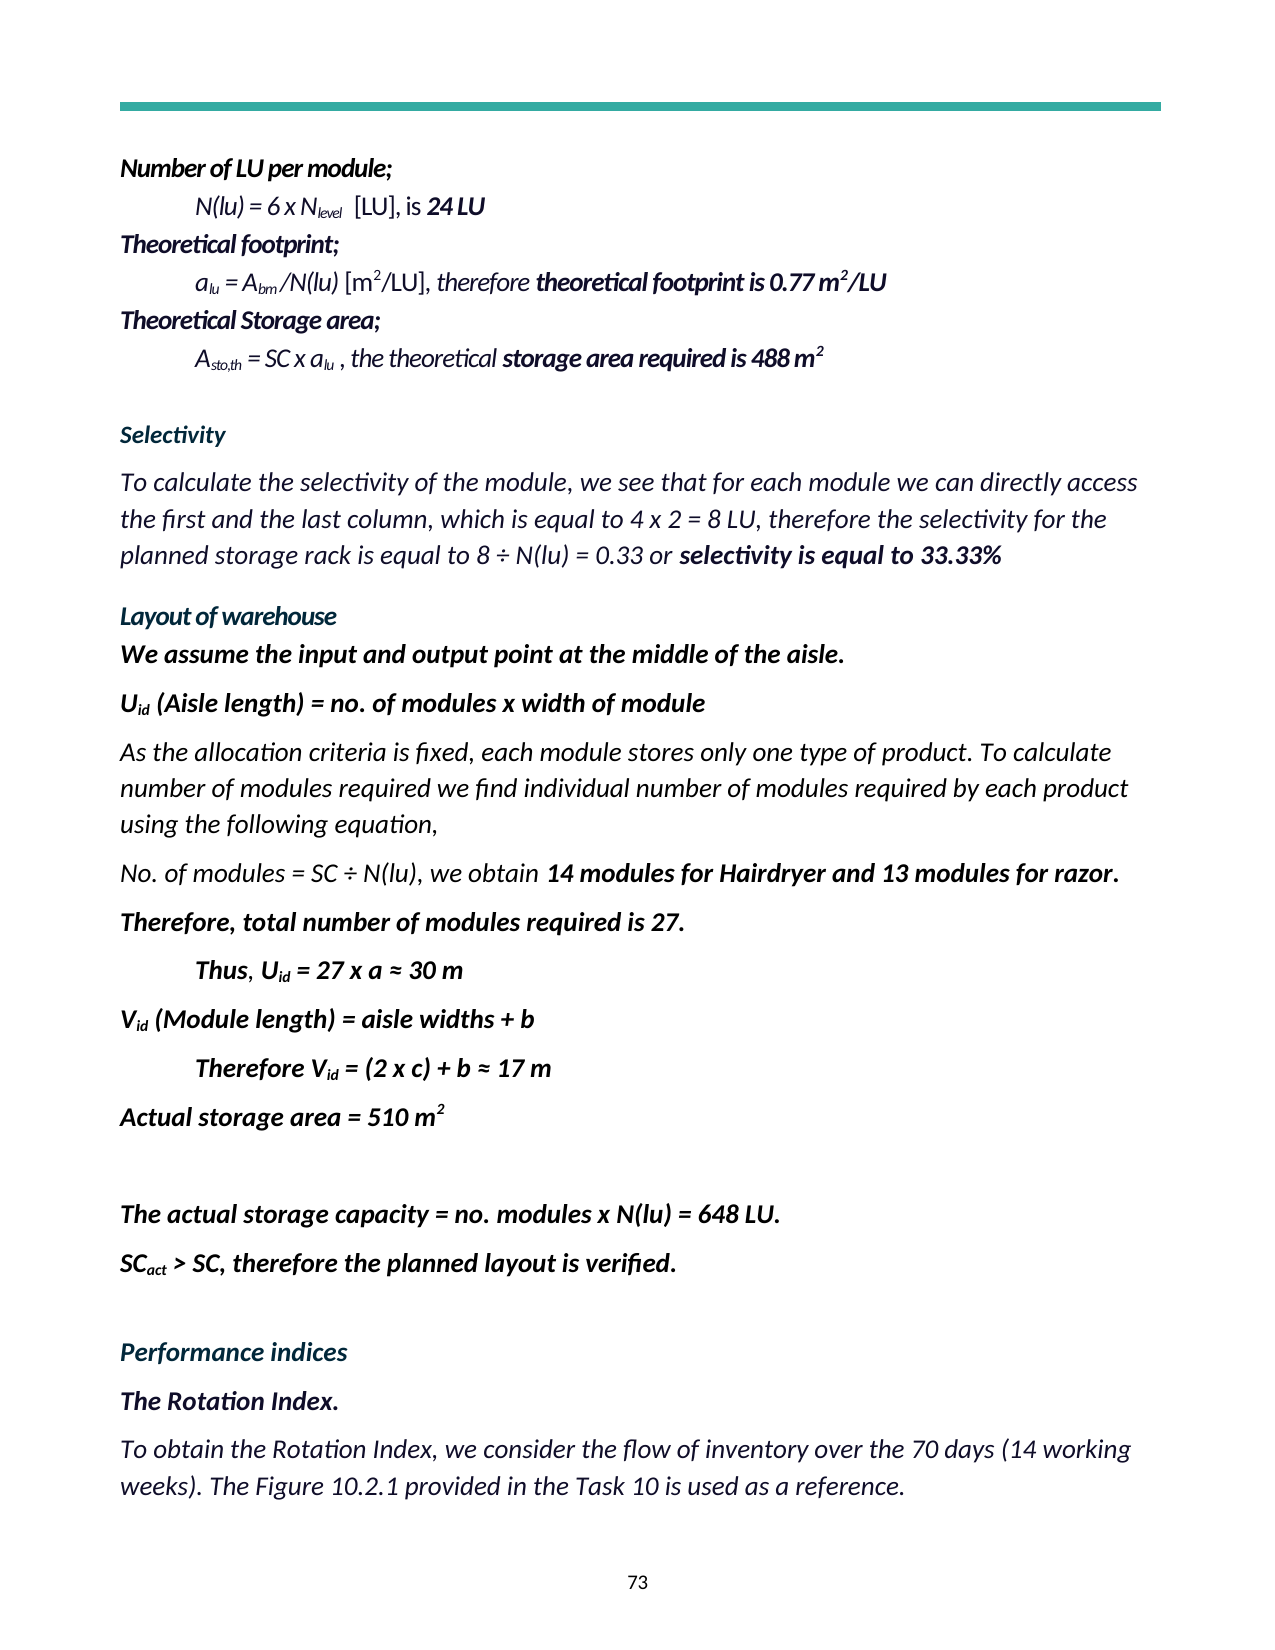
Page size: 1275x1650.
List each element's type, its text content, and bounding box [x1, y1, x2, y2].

text As the allocation criteria is fixed, each module stores only one type of product. To calculate number of modules required we find individual number of modules required by each product using the following equation, [120, 735, 1155, 840]
text Thus, Uid = 27 x a ≈ 30 m [120, 953, 1155, 986]
text Vid (Module length) = aisle widths + b [120, 1002, 1155, 1035]
text Therefore, total number of modules required is 27. [120, 905, 1155, 938]
title N(lu) = 6 x Nlevel [LU], is 24 LU [120, 189, 1155, 222]
title Layout of warehouse [120, 599, 1155, 632]
text Uid (Aisle length) = no. of modules x width of module [120, 686, 1155, 719]
text Therefore Vid = (2 x c) + b ≈ 17 m [120, 1051, 1155, 1084]
text The Rotation Index. [120, 1384, 1155, 1417]
text SCact > SC, therefore the planned layout is verified. [120, 1246, 1155, 1279]
text To obtain the Rotation Index, we consider the flow of inventory over the 70 days (14 working weeks). The Figure 10.2.1 provided in the Task 10 is used as a reference. [120, 1433, 1155, 1502]
title alu = Abm /N(lu) [m2/LU], therefore theoretical footprint is 0.77 m2/LU [120, 265, 1155, 298]
title Theoretical footprint; [120, 227, 1155, 260]
text Actual storage area = 510 m2 [120, 1100, 1155, 1133]
title Number of LU per module; [120, 152, 1155, 184]
text The actual storage capacity = no. modules x N(lu) = 648 LU. [120, 1197, 1155, 1230]
title Theoretical Storage area; [120, 303, 1155, 336]
text Selectivity [120, 419, 1155, 450]
text We assume the input and output point at the middle of the aisle. [120, 637, 1155, 670]
title Asto,th = SC x alu , the theoretical storage area required is 488 m2 [120, 341, 1155, 374]
text No. of modules = SC ÷ N(lu), we obtain 14 modules for Hairdryer and 13 modules for razor. [120, 856, 1155, 889]
text To calculate the selectivity of the module, we see that for each module we can directly access the first and the last column, which is equal to 4 x 2 = 8 LU, therefore the selectivity for the planned storage rack is equal to 8 ÷ N(lu) = 0.33 or selectivity is equal to 33.33% [120, 466, 1155, 571]
text Performance indices [120, 1335, 1155, 1368]
